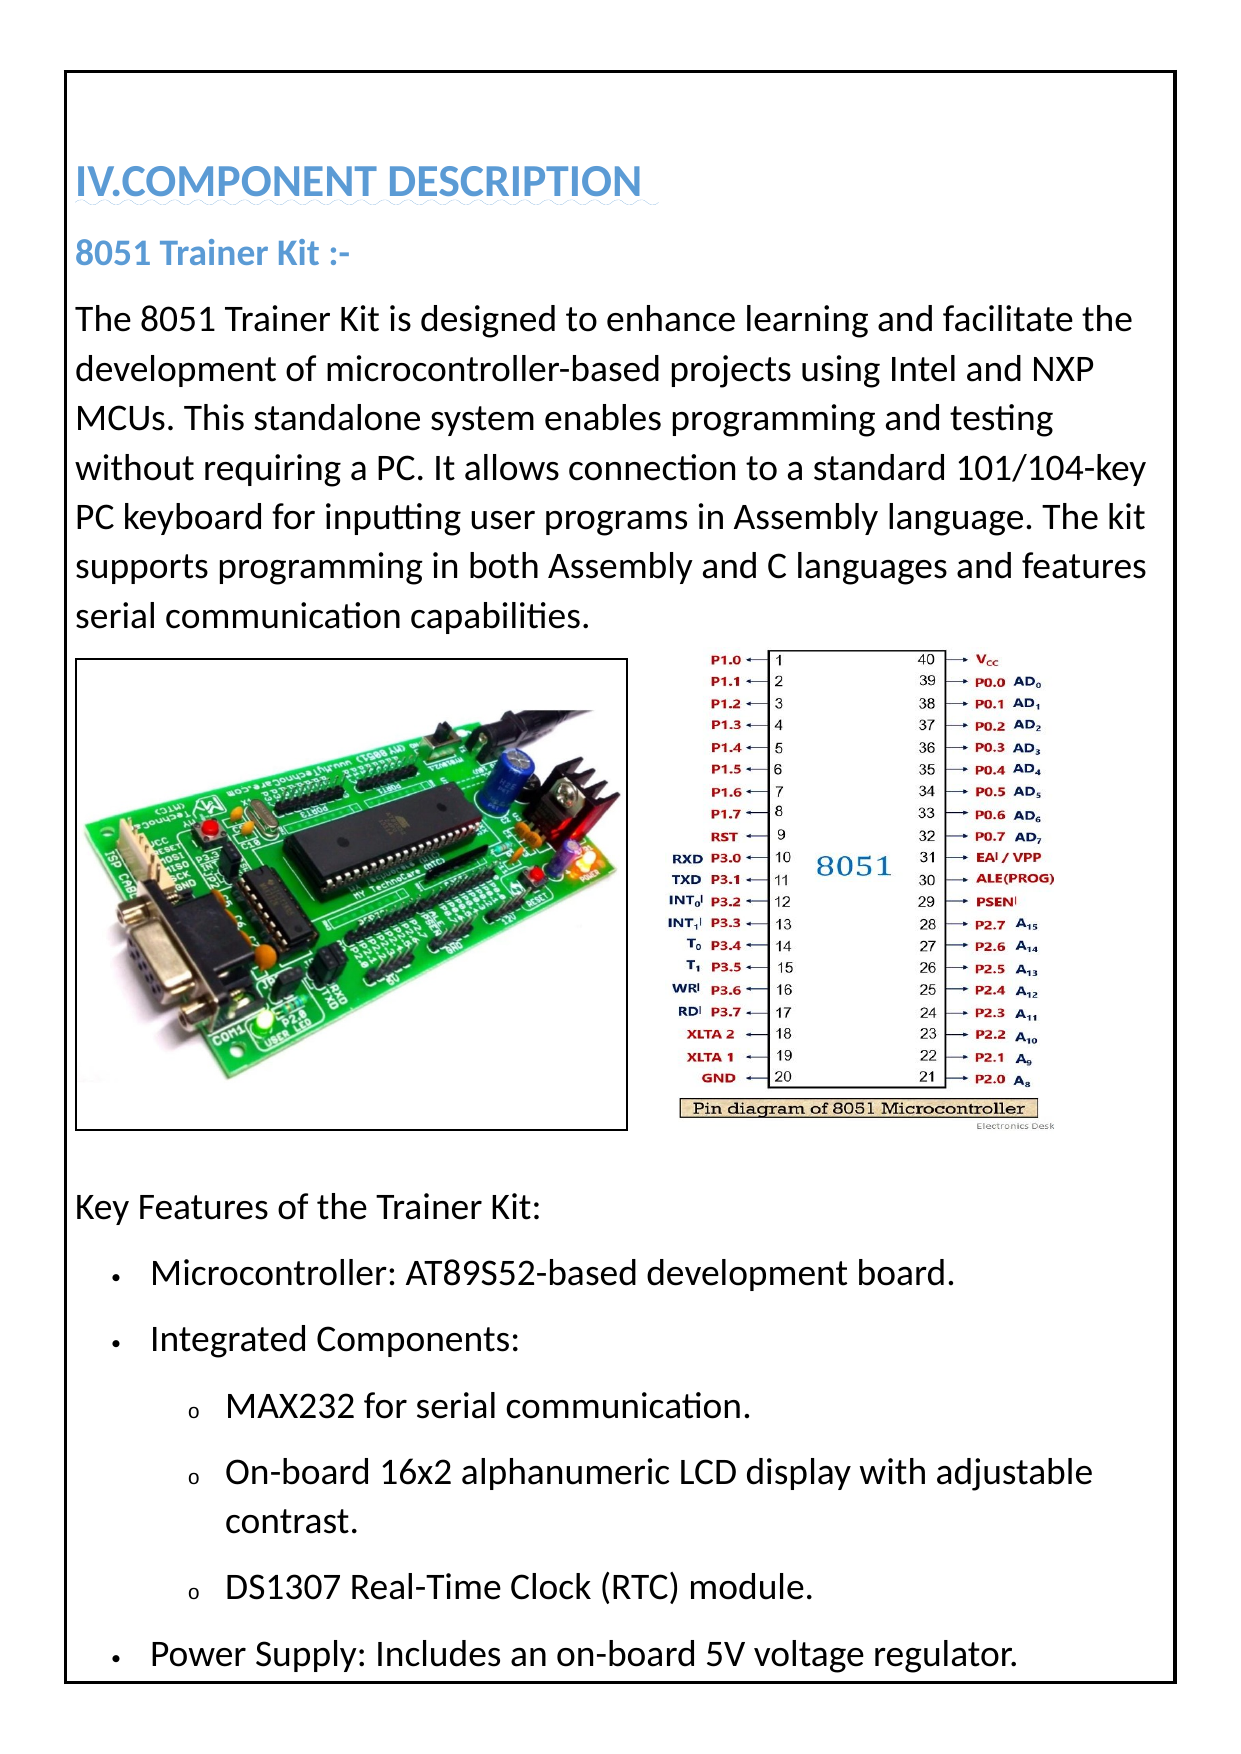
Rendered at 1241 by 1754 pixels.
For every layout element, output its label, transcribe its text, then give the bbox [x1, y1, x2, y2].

text 8051 Trainer Kit :- [75, 229, 1165, 275]
list Power Supply: Includes an on-board 5V voltage regulator. [112, 1629, 1165, 1675]
picture [665, 647, 1055, 1134]
text The 8051 Trainer Kit is designed to enhance learning and facilitate the development of microcontroller-based projects using Intel and NXP MCUs. This standalone system enables programming and testing without requiring a PC. It allows connection to a standard 101/104-key PC keyboard for inputting user programs in Assembly language. The kit supports programming in both Assembly and C languages and features serial communication capabilities. [75, 295, 1165, 638]
list DS1307 Real-Time Clock (RTC) module. [187, 1563, 1165, 1609]
list On-board 16x2 alphanumeric LCD display with adjustable contrast. [187, 1448, 1165, 1543]
list Integrated Components: [112, 1315, 1165, 1361]
picture [77, 660, 626, 1129]
text IV.COMPONENT DESCRIPTION [75, 152, 1165, 208]
text Key Features of the Trainer Kit: [75, 1183, 1165, 1229]
list MAX232 for serial communication. [187, 1382, 1165, 1427]
list Microcontroller: AT89S52-based development board. [112, 1249, 1165, 1295]
